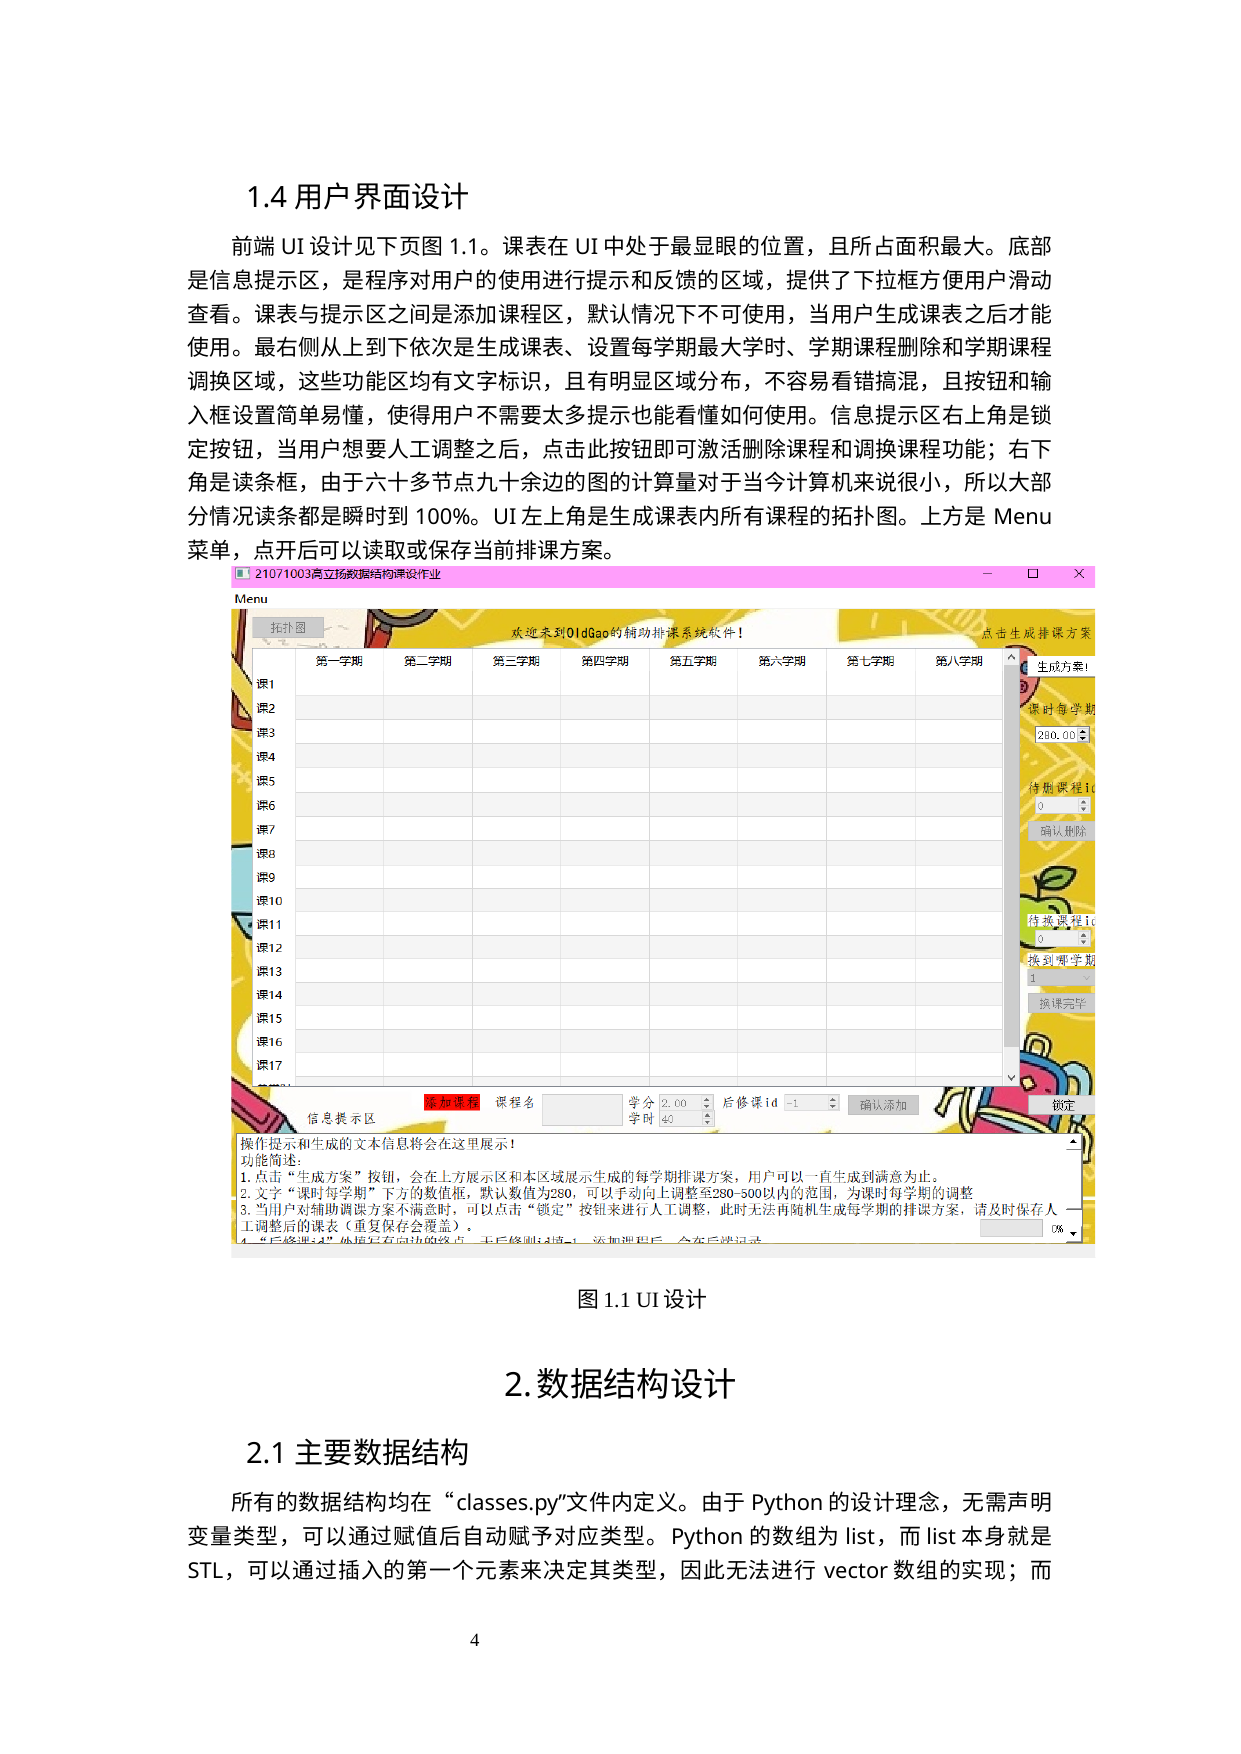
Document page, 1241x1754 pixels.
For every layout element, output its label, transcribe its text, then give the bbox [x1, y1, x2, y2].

text 前端UI设计见下页图1.1。课表在UI中处于最显眼的位置，且所占面积最大。底部是信息提示区，是程序对用户的使用进行提示和反馈的区域，提供了下拉框方便用户滑动查看。课表与提示区之间是添加课程区，默认情况下不可使用，当用户生成课表之后才能使用。最右侧从上到下依次是生成课表、设置每学期最大学时、学期课程删除和学期课程调换区域，这些功能区均有文字标识，且有明显区域分布，不容易看错搞混，且按钮和输入框设置简单易懂，使得用户不需要太多提示也能看懂如何使用。信息提示区右上角是锁定按钮，当用户想要人工调整之后，点击此按钮即可激活删除课程和调换课程功能；右下角是读条框，由于六十多节点九十余边的图的计算量对于当今计算机来说很小，所以大部分情况读条都是瞬时到100%。UI左上角是生成课表内所有课程的拓扑图。上方是Menu菜单，点开后可以读取或保存当前排课方案。 [187, 229, 1053, 565]
list 主要数据结构 [187, 1418, 1053, 1483]
text 图1.1 UI设计 [187, 1282, 1053, 1314]
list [187, 1485, 1053, 1585]
list 数据结构设计 [187, 1349, 1053, 1414]
text 1.4 用户界面设计 [187, 162, 1053, 227]
picture [231, 566, 1096, 1258]
